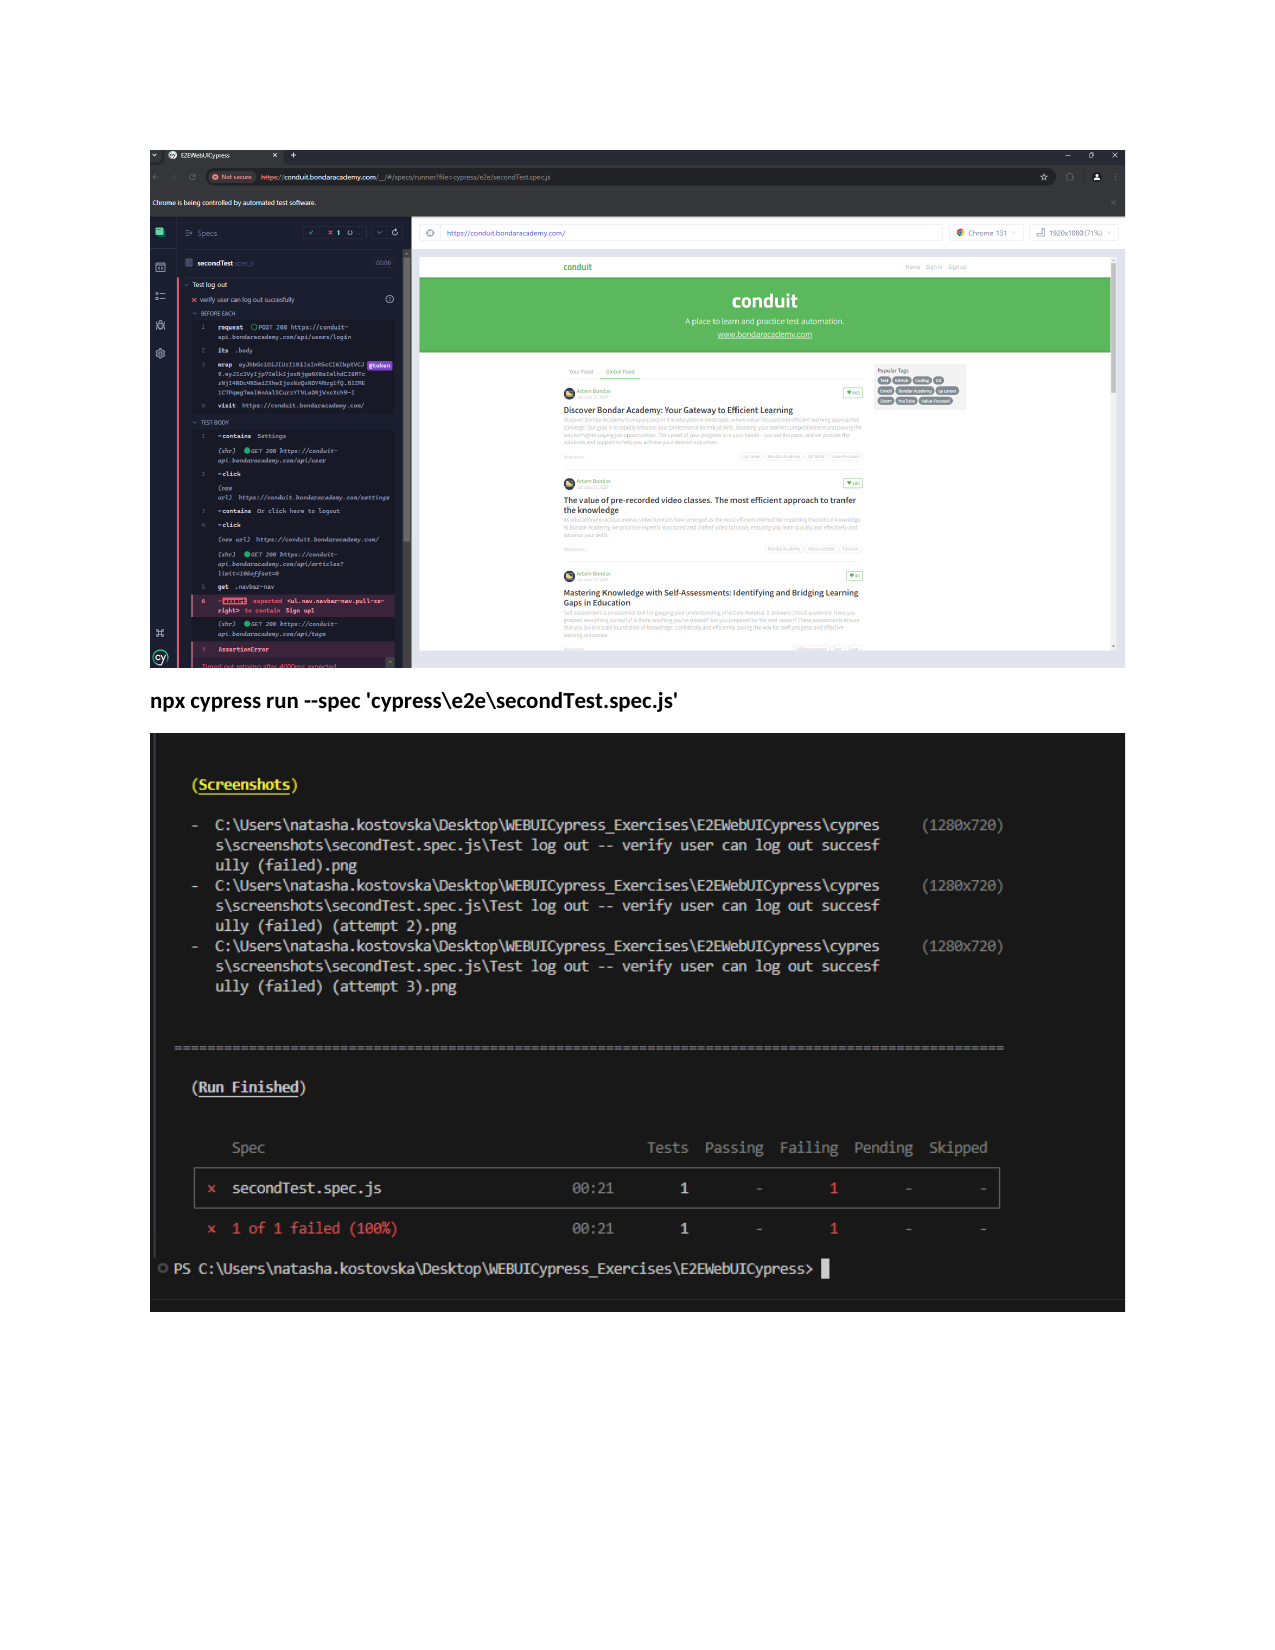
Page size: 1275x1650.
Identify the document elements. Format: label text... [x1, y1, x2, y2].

picture [150, 150, 1125, 668]
picture [150, 733, 1125, 1312]
text npx cypress run --spec 'cypress\e2e\secondTest.spec.js' [150, 686, 1125, 714]
